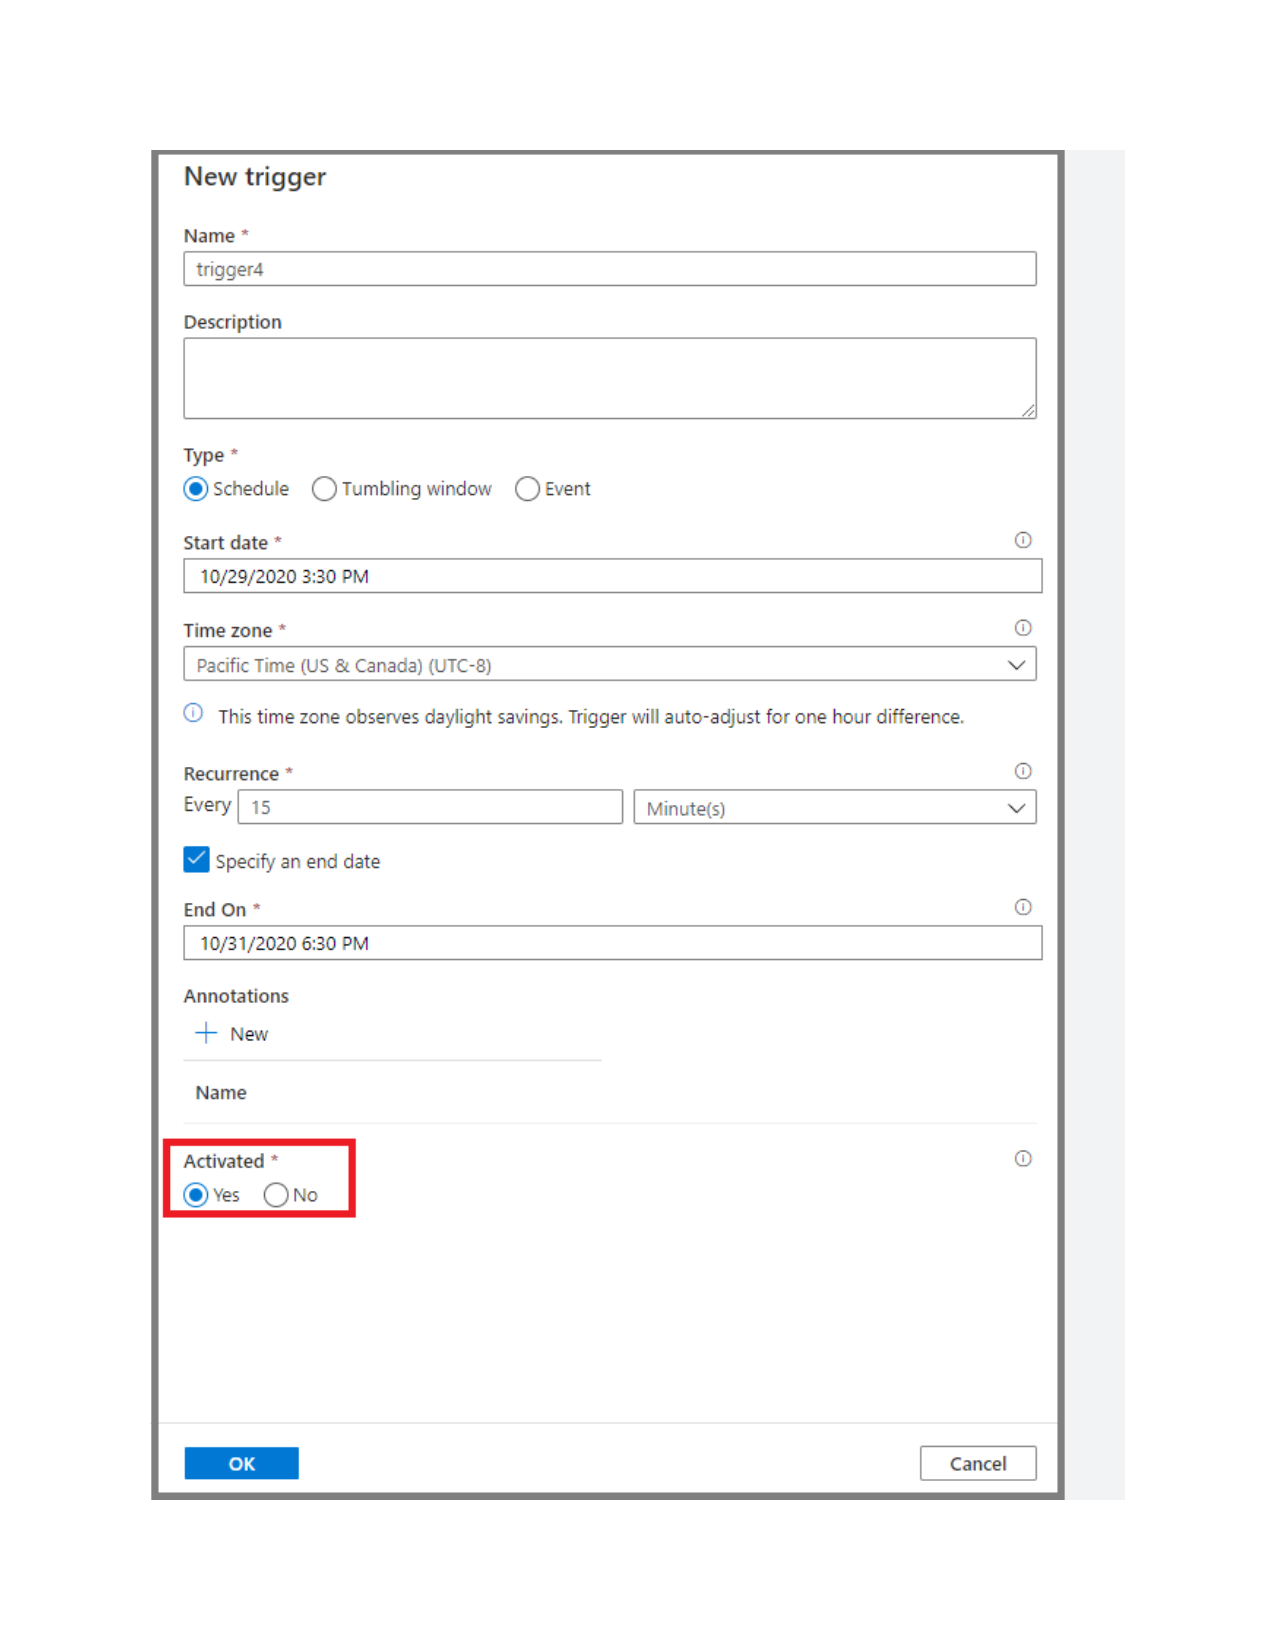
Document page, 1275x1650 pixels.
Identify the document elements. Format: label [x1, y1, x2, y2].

picture [150, 150, 1065, 1500]
